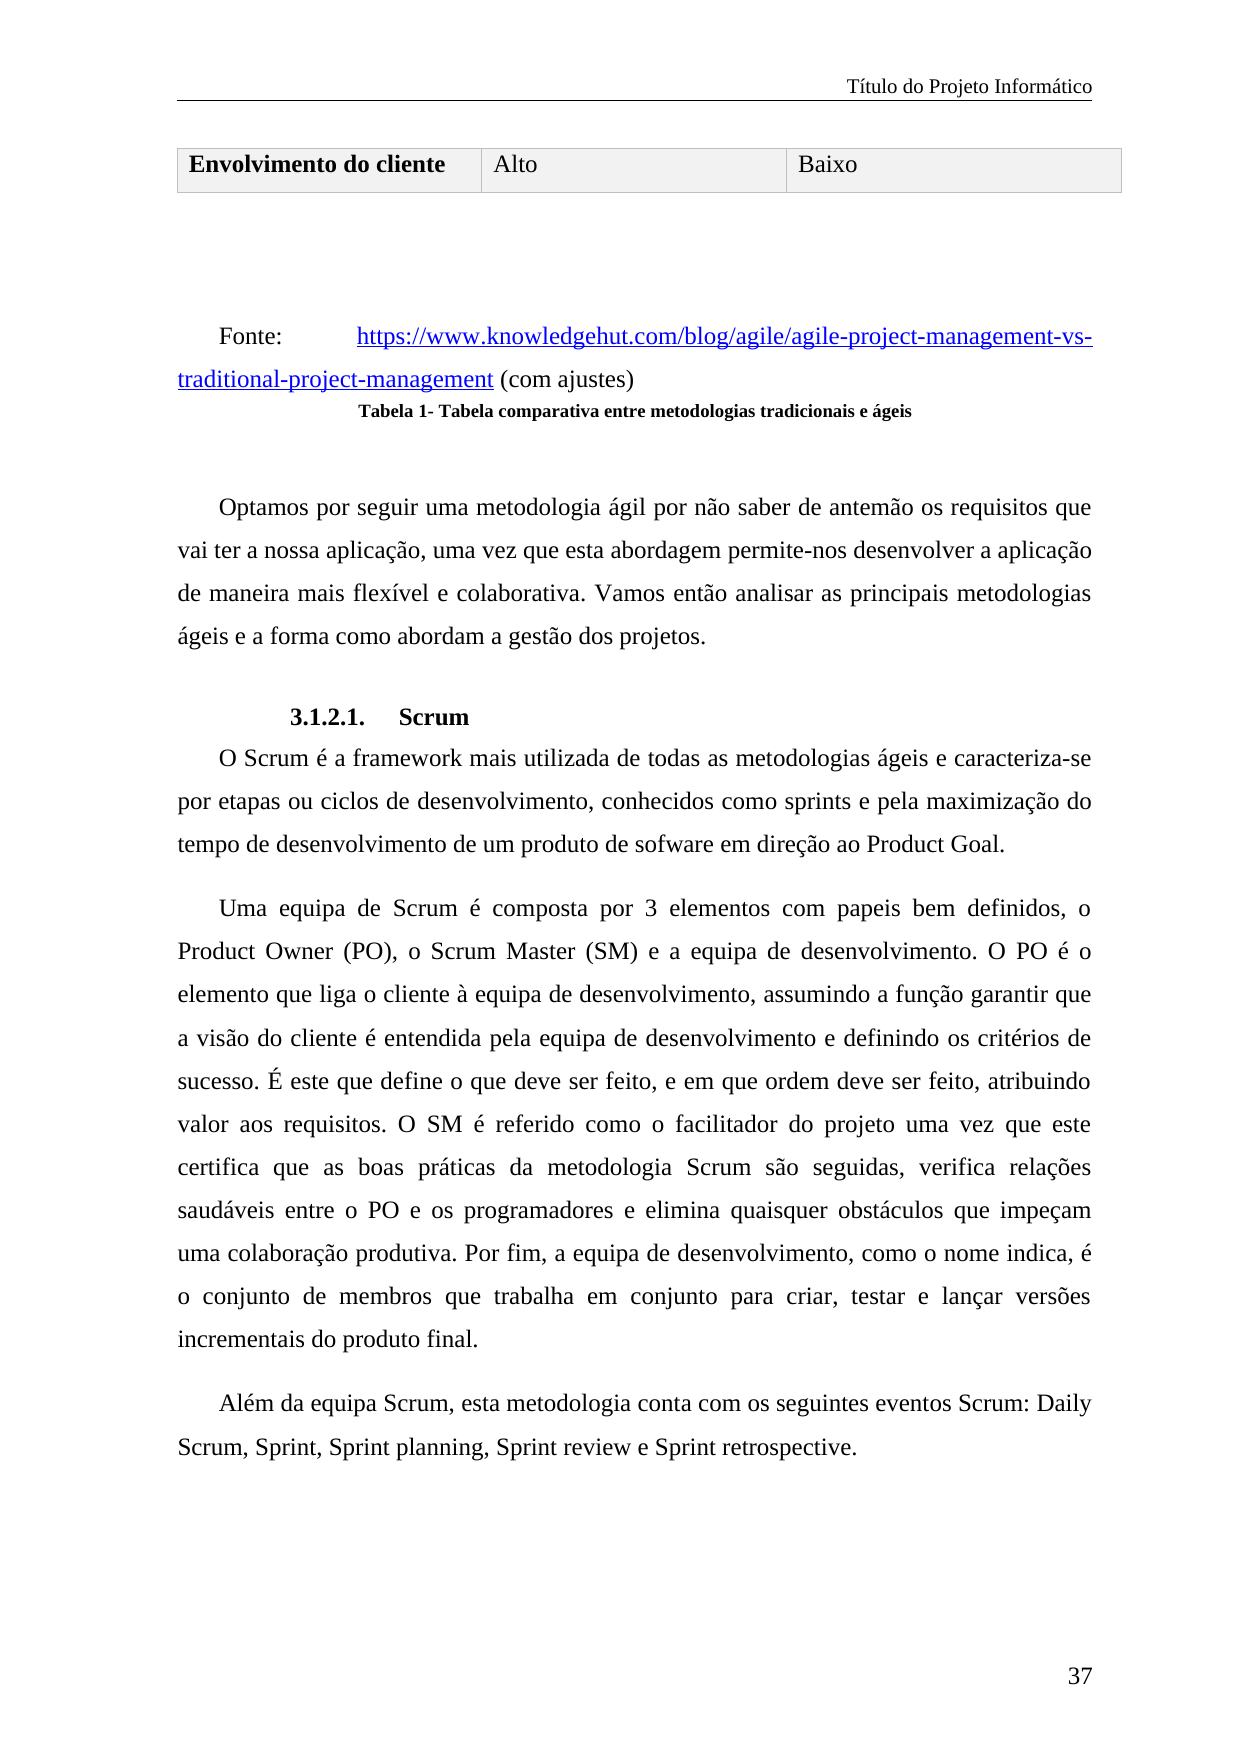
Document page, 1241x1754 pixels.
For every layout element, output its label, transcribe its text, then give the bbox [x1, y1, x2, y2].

text Fonte: https://www.knowledgehut.com/blog/agile/agile-project-management-vs-traditional-project-management (com ajustes) [177, 321, 1092, 393]
text Além da equipa Scrum, esta metodologia conta com os seguintes eventos Scrum: Daily Scrum, Sprint, Sprint planning, Sprint review e Sprint retrospective. [177, 1388, 1092, 1460]
table_cell Envolvimento do cliente [178, 149, 481, 192]
text O Scrum é a framework mais utilizada de todas as metodologias ágeis e caracteriza-se por etapas ou ciclos de desenvolvimento, conhecidos como sprints e pela maximização do tempo de desenvolvimento de um produto de sofware em direção ao Product Goal. [177, 743, 1092, 858]
table_cell Alto [482, 149, 786, 192]
subtitle Scrum [290, 702, 1092, 731]
text Uma equipa de Scrum é composta por 3 elementos com papeis bem definidos, o Product Owner (PO), o Scrum Master (SM) e a equipa de desenvolvimento. O PO é o elemento que liga o cliente à equipa de desenvolvimento, assumindo a função garantir que a visão do cliente é entendida pela equipa de desenvolvimento e definindo os critérios de sucesso. É este que define o que deve ser feito, e em que ordem deve ser feito, atribuindo valor aos requisitos. O SM é referido como o facilitador do projeto uma vez que este certifica que as boas práticas da metodologia Scrum são seguidas, verifica relações saudáveis entre o PO e os programadores e elimina quaisquer obstáculos que impeçam uma colaboração produtiva. Por fim, a equipa de desenvolvimento, como o nome indica, é o conjunto de membros que trabalha em conjunto para criar, testar e lançar versões incrementais do produto final. [177, 893, 1092, 1353]
table_cell Baixo [787, 149, 1121, 192]
text Optamos por seguir uma metodologia ágil por não saber de antemão os requisitos que vai ter a nossa aplicação, uma vez que esta abordagem permite-nos desenvolver a aplicação de maneira mais flexível e colaborativa. Vamos então analisar as principais metodologias ágeis e a forma como abordam a gestão dos projetos. [177, 492, 1092, 650]
text Tabela 1- Tabela comparativa entre metodologias tradicionais e ágeis [317, 399, 912, 421]
